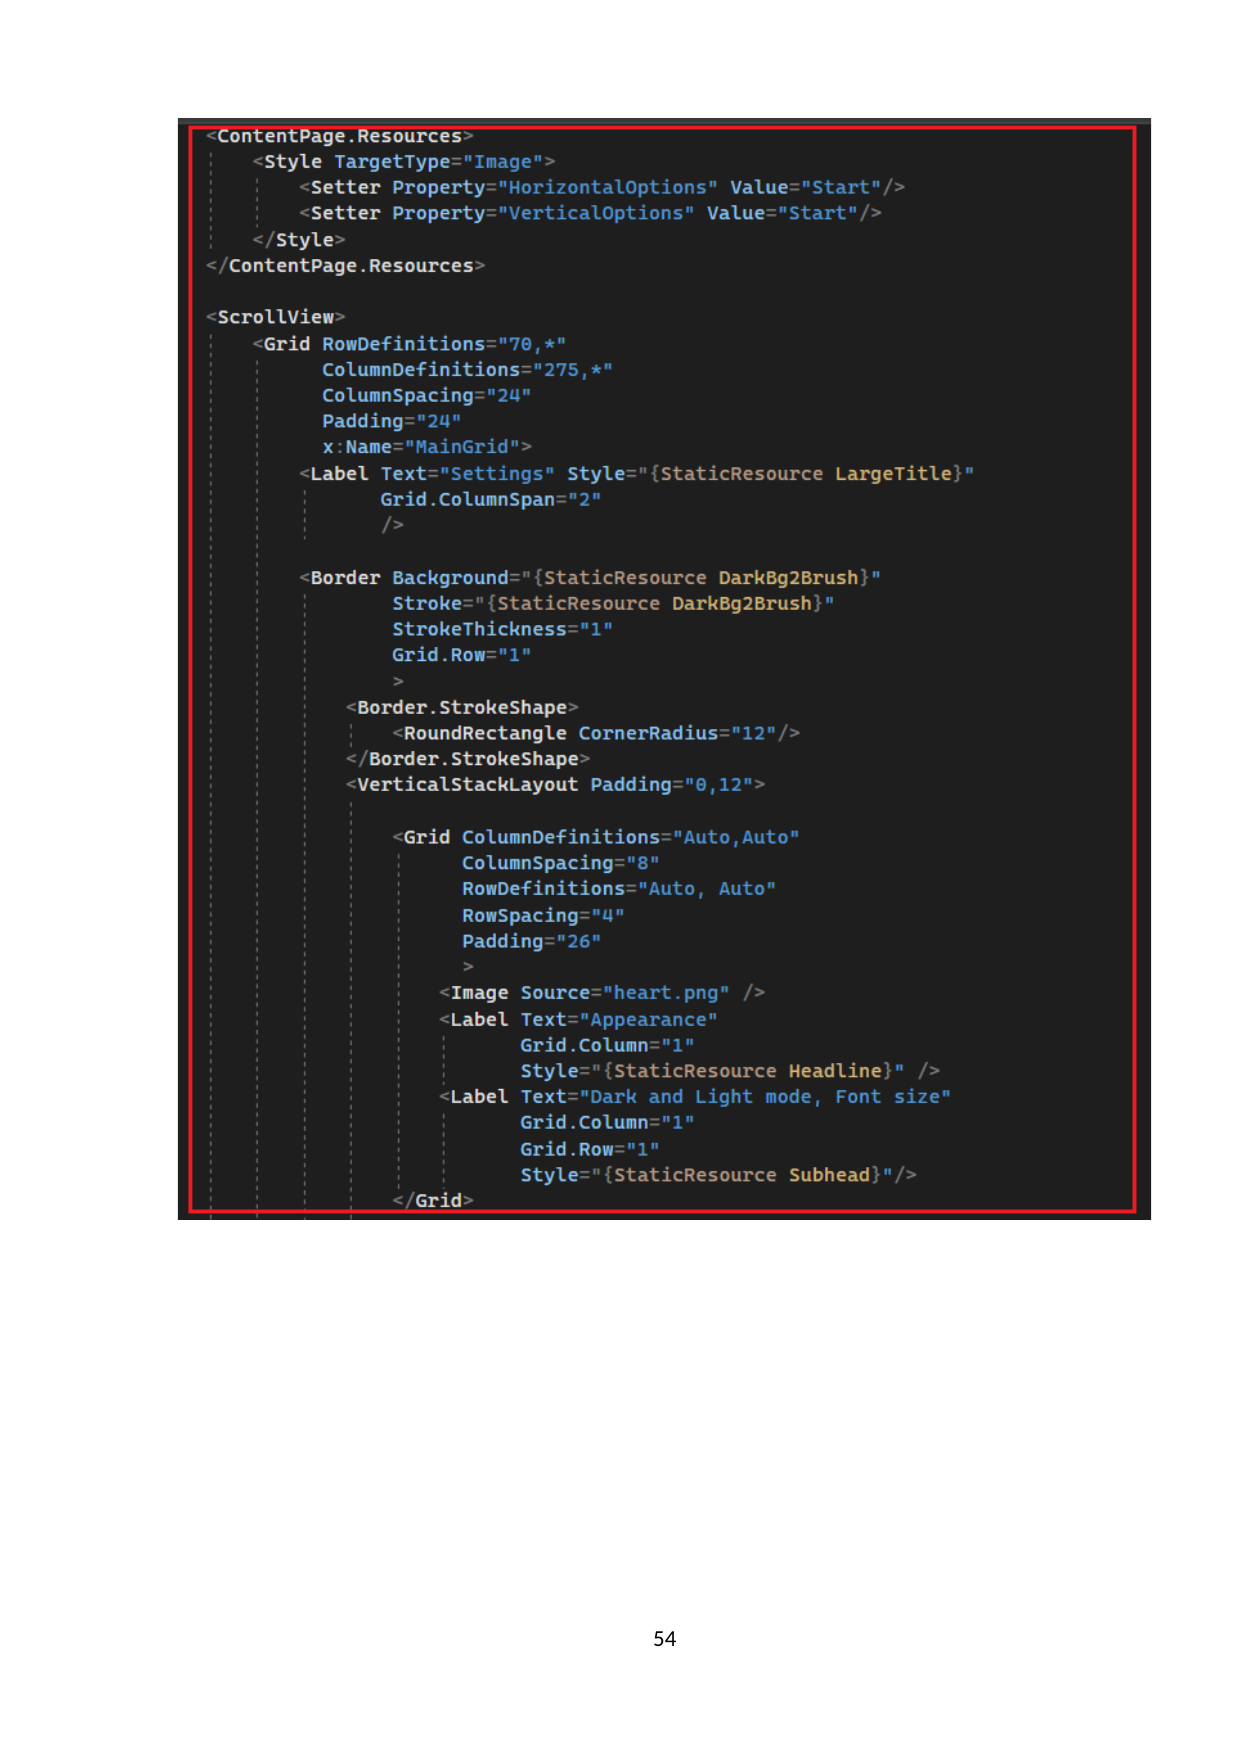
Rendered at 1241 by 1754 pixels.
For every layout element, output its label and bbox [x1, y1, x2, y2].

picture [177, 118, 1152, 1220]
